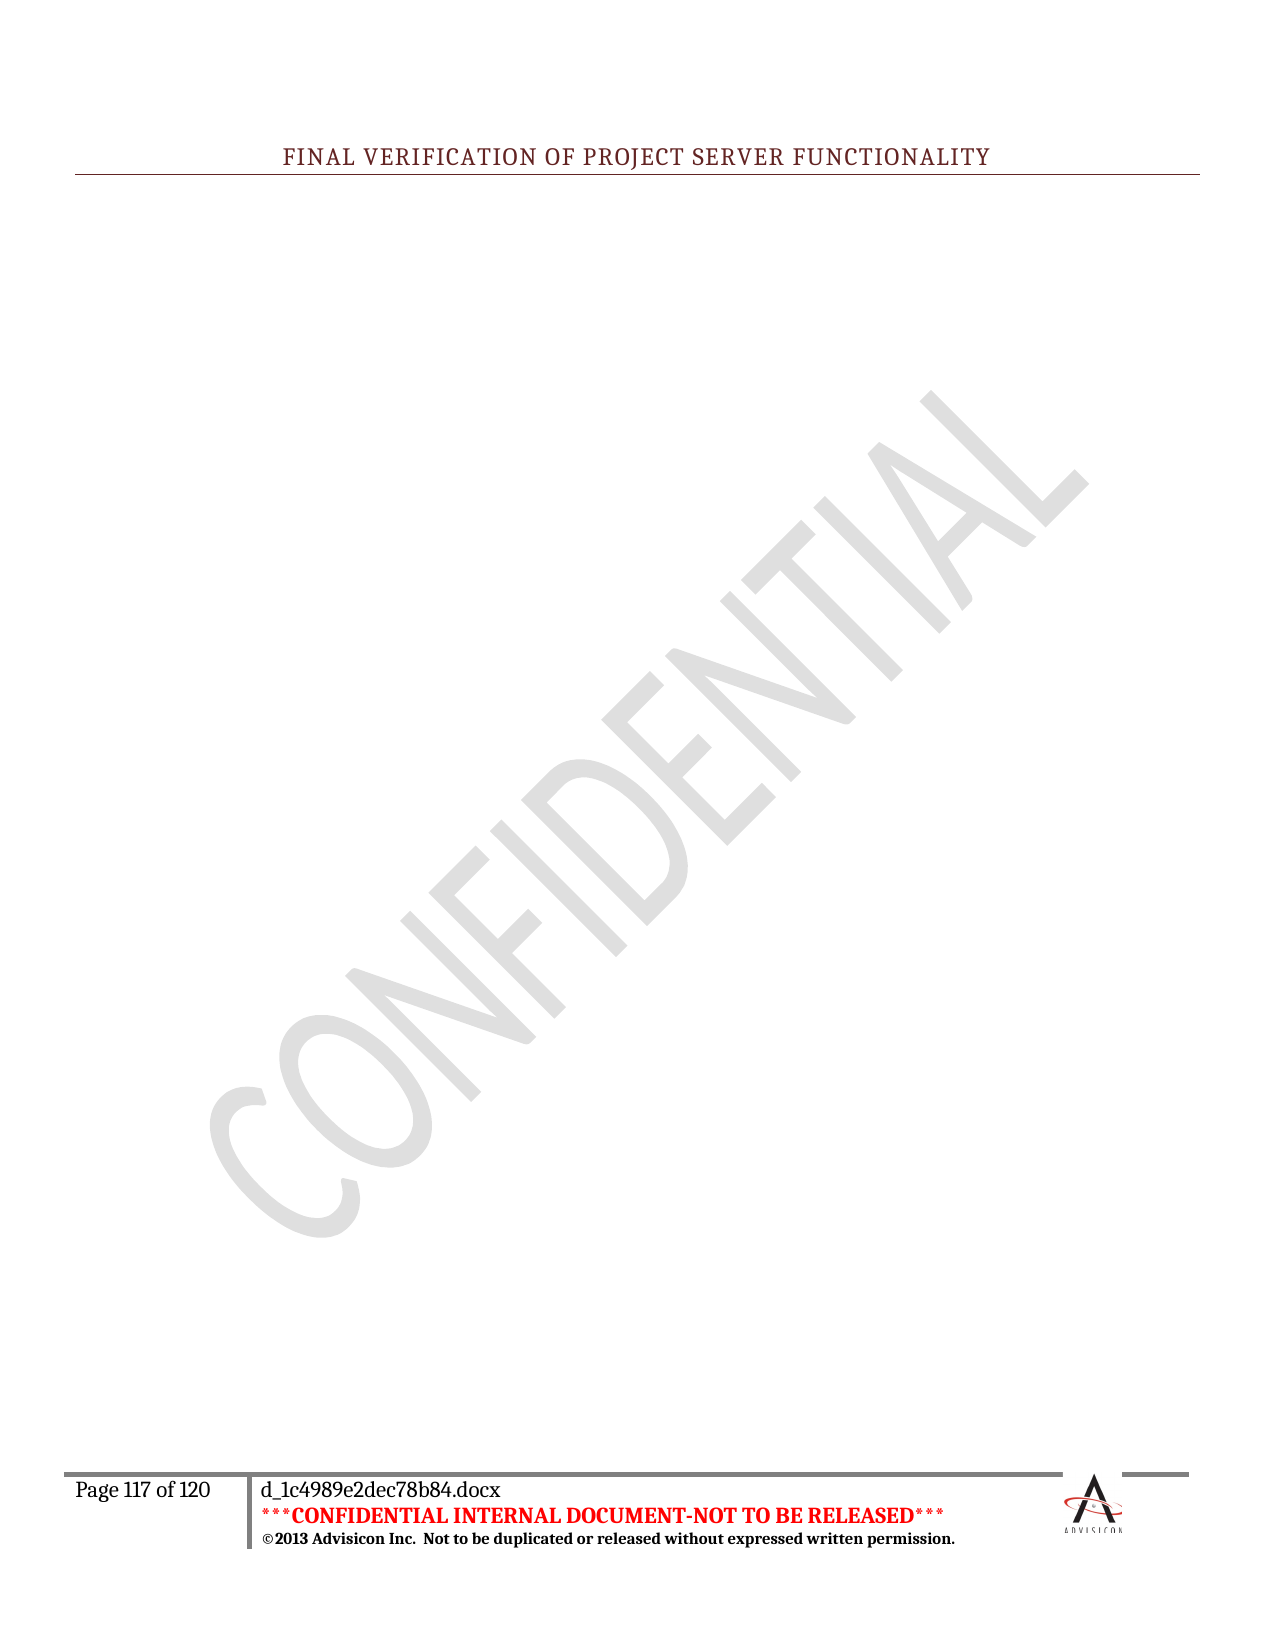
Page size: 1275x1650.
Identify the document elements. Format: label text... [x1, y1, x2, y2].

subtitle Final Verification of Project Server Functionality [75, 143, 1200, 174]
picture [1062, 1472, 1086, 1507]
